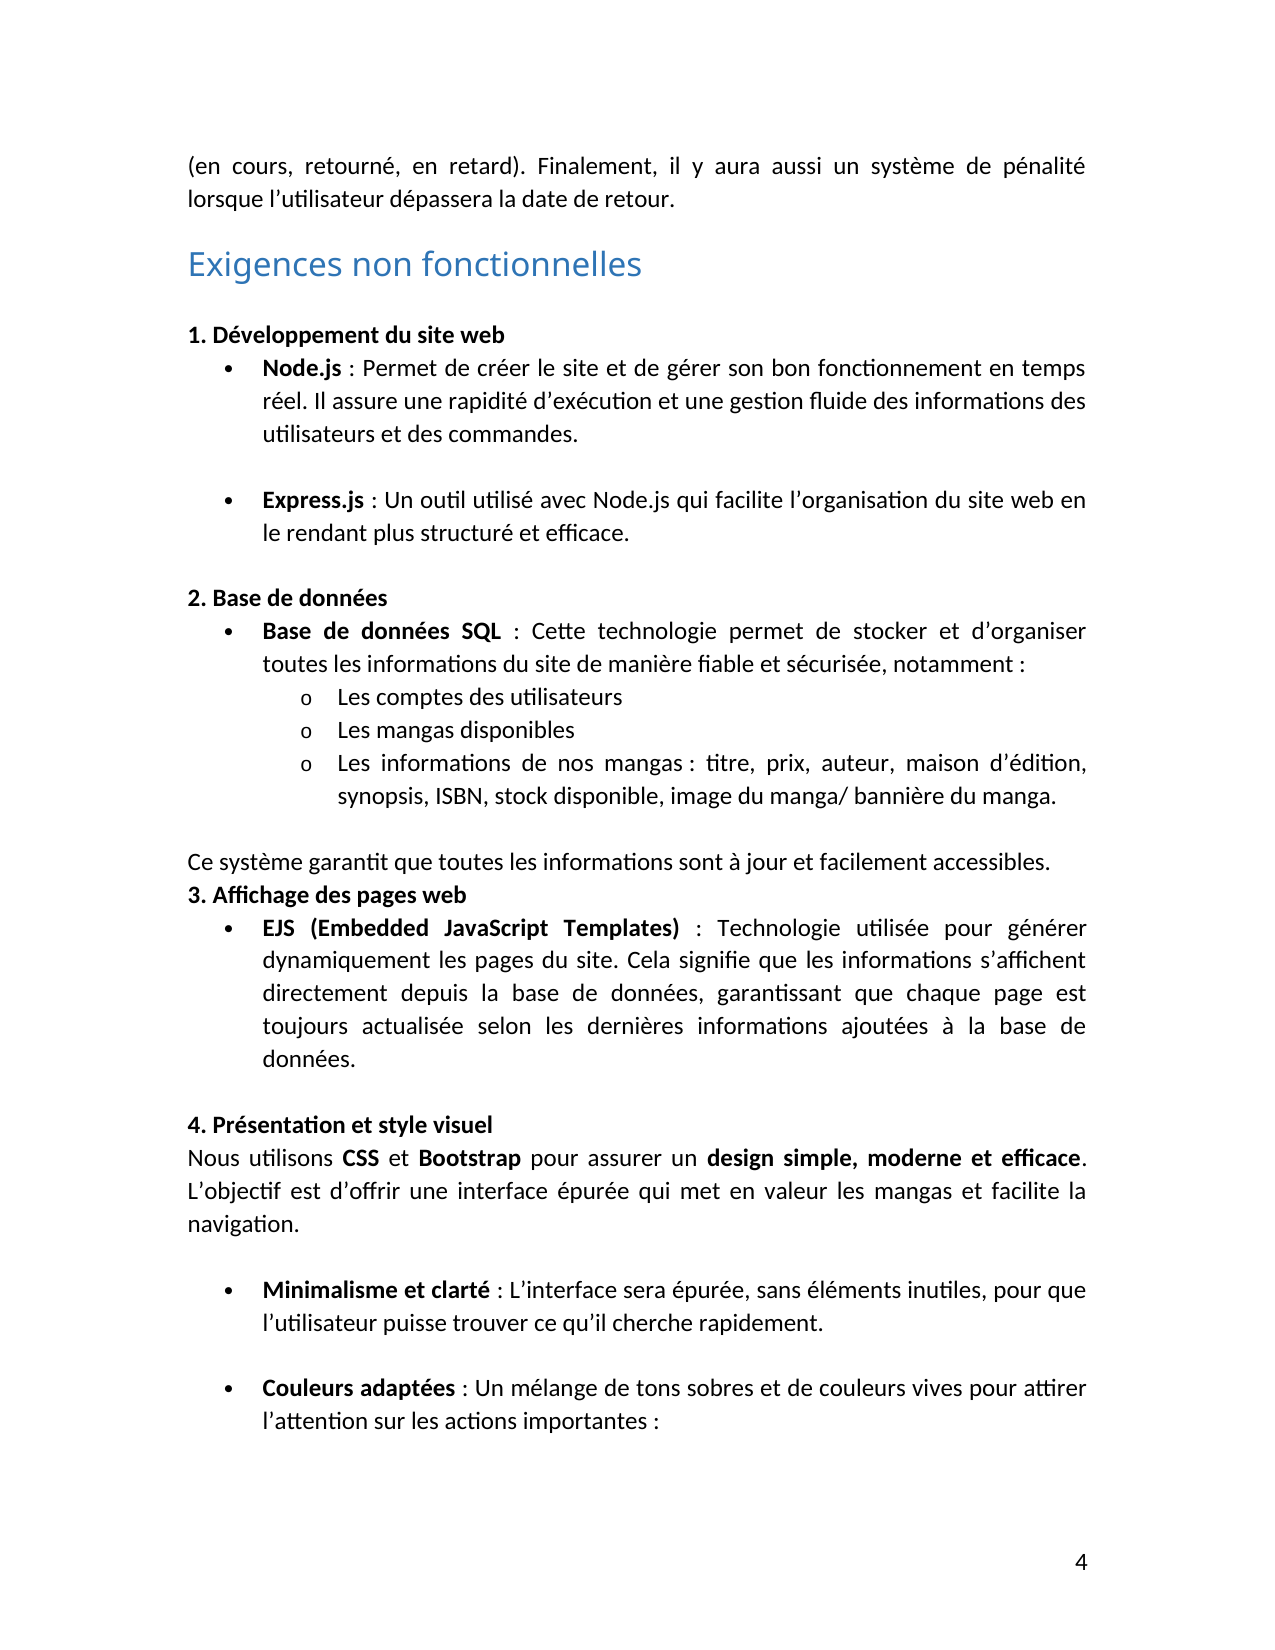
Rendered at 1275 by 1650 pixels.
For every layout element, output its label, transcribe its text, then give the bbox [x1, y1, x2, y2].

text Ce système garantit que toutes les informations sont à jour et facilement accessibles. [187, 846, 1087, 876]
text 1. Développement du site web [187, 319, 1087, 350]
list Les informations de nos mangas : titre, prix, auteur, maison d’édition, synopsis, ISBN, stock disponible, image du manga/ bannière du manga. [300, 747, 1087, 811]
text 4. Présentation et style visuel [187, 1109, 1087, 1140]
list EJS (Embedded JavaScript Templates) : Technologie utilisée pour générer dynamiquement les pages du site. Cela signifie que les informations s’affichent directement depuis la base de données, garantissant que chaque page est toujours actualisée selon les dernières informations ajoutées à la base de données. [225, 912, 1087, 1074]
list Les comptes des utilisateurs [300, 681, 1087, 712]
list Node.js : Permet de créer le site et de gérer son bon fonctionnement en temps réel. Il assure une rapidité d’exécution et une gestion fluide des informations des utilisateurs et des commandes. [225, 352, 1087, 448]
text Nous utilisons CSS et Bootstrap pour assurer un design simple, moderne et efficace. L’objectif est d’offrir une interface épurée qui met en valeur les mangas et facilite la navigation. [187, 1142, 1087, 1238]
list Couleurs adaptées : Un mélange de tons sobres et de couleurs vives pour attirer l’attention sur les actions importantes : [225, 1372, 1087, 1436]
list Express.js : Un outil utilisé avec Node.js qui facilite l’organisation du site web en le rendant plus structuré et efficace. [225, 484, 1087, 547]
text 3. Affichage des pages web [187, 879, 1087, 909]
text 2. Base de données [187, 582, 1087, 613]
list Les mangas disponibles [300, 714, 1087, 745]
subtitle Exigences non fonctionnelles [187, 241, 1087, 286]
list Minimalisme et clarté : L’interface sera épurée, sans éléments inutiles, pour que l’utilisateur puisse trouver ce qu’il cherche rapidement. [225, 1274, 1087, 1337]
list Base de données SQL : Cette technologie permet de stocker et d’organiser toutes les informations du site de manière fiable et sécurisée, notamment : [225, 615, 1087, 679]
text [187, 150, 1087, 213]
